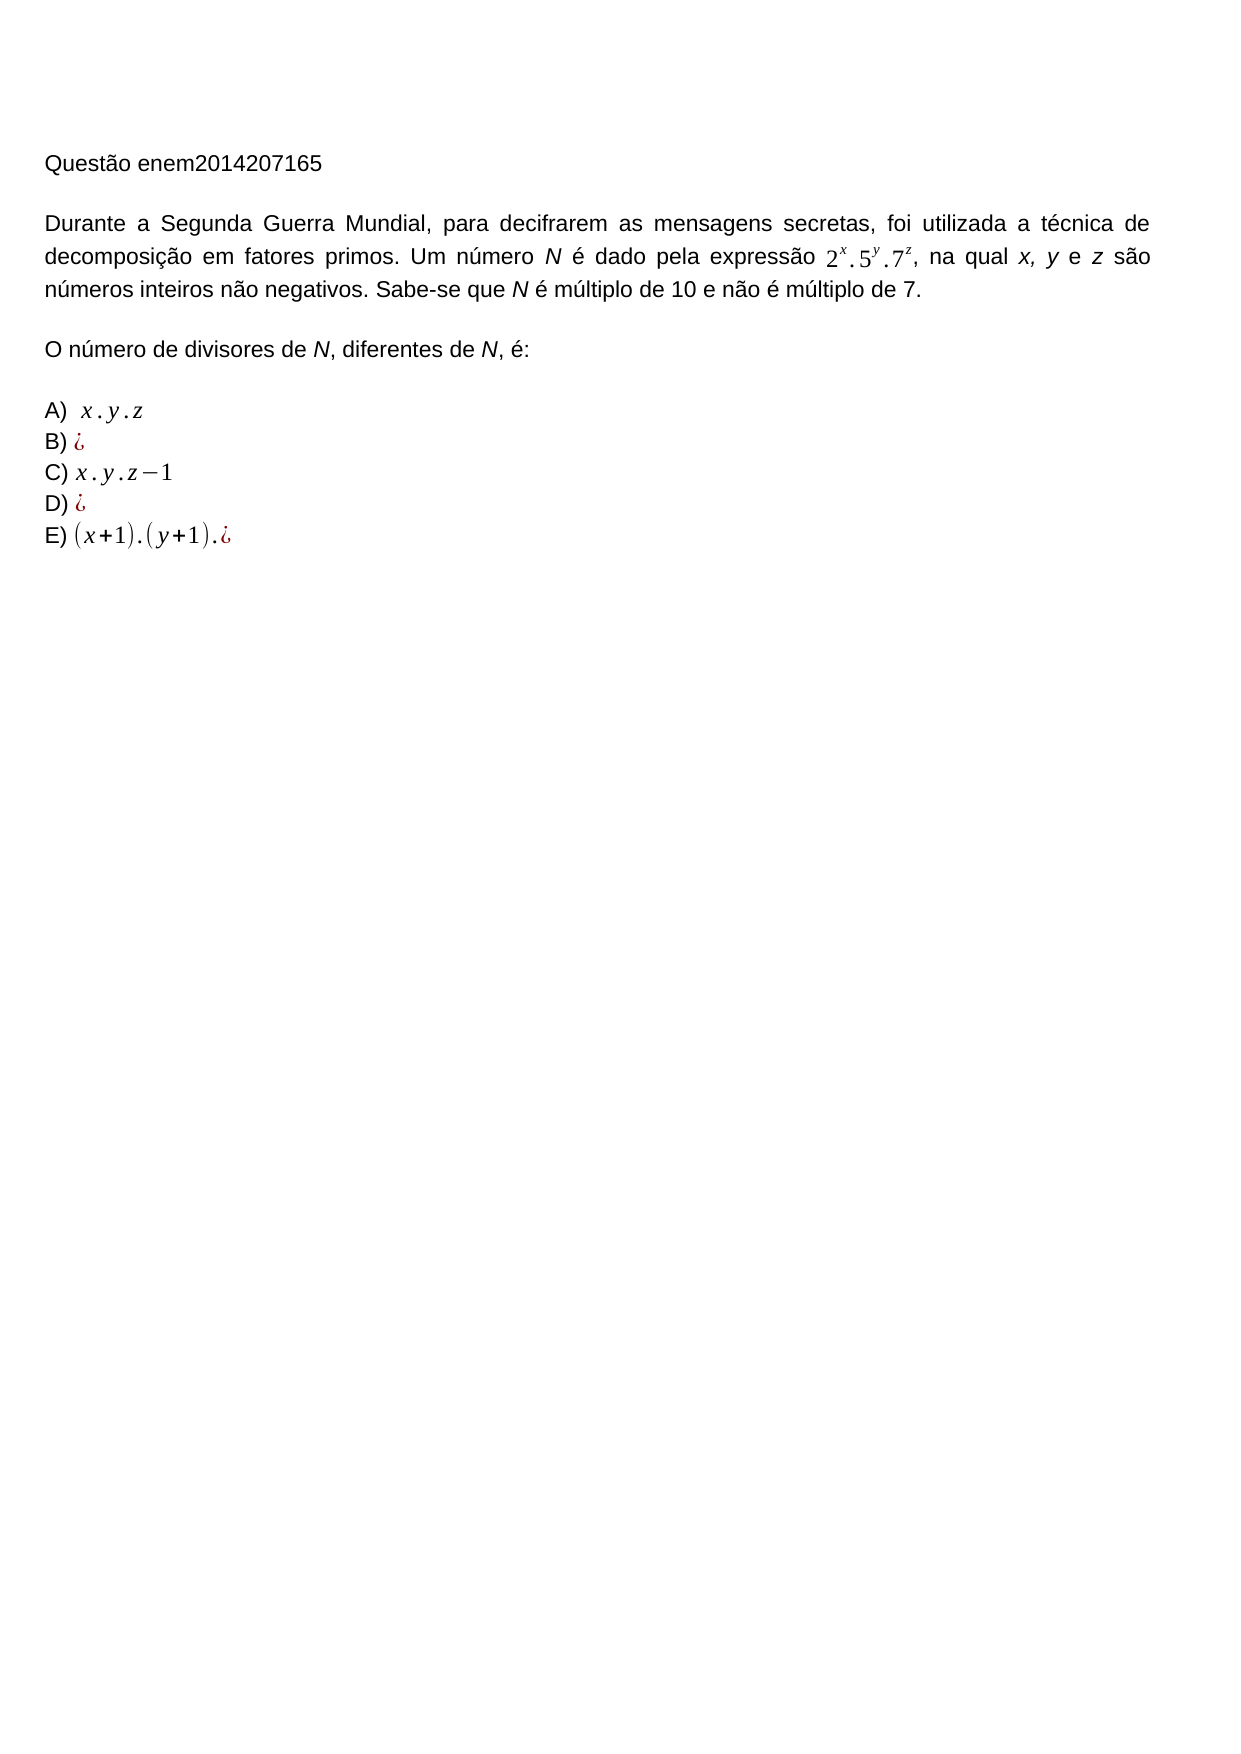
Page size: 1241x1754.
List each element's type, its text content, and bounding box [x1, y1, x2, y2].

text A) [44, 396, 1151, 424]
text B) [44, 428, 1151, 454]
text D) [44, 489, 1151, 516]
text O número de divisores de N, diferentes de N, é: [44, 336, 1151, 362]
text Questão enem2014207165 [44, 150, 1151, 176]
text C) [44, 458, 1151, 486]
text E) [44, 520, 1151, 550]
text Durante a Segunda Guerra Mundial, para decifrarem as mensagens secretas, foi utilizada a técnica de decomposição em fatores primos. Um número N é dado pela expressão , na qual x, y e z são números inteiros não negativos. Sabe-se que N é múltiplo de 10 e não é múltiplo de 7. [44, 210, 1151, 302]
